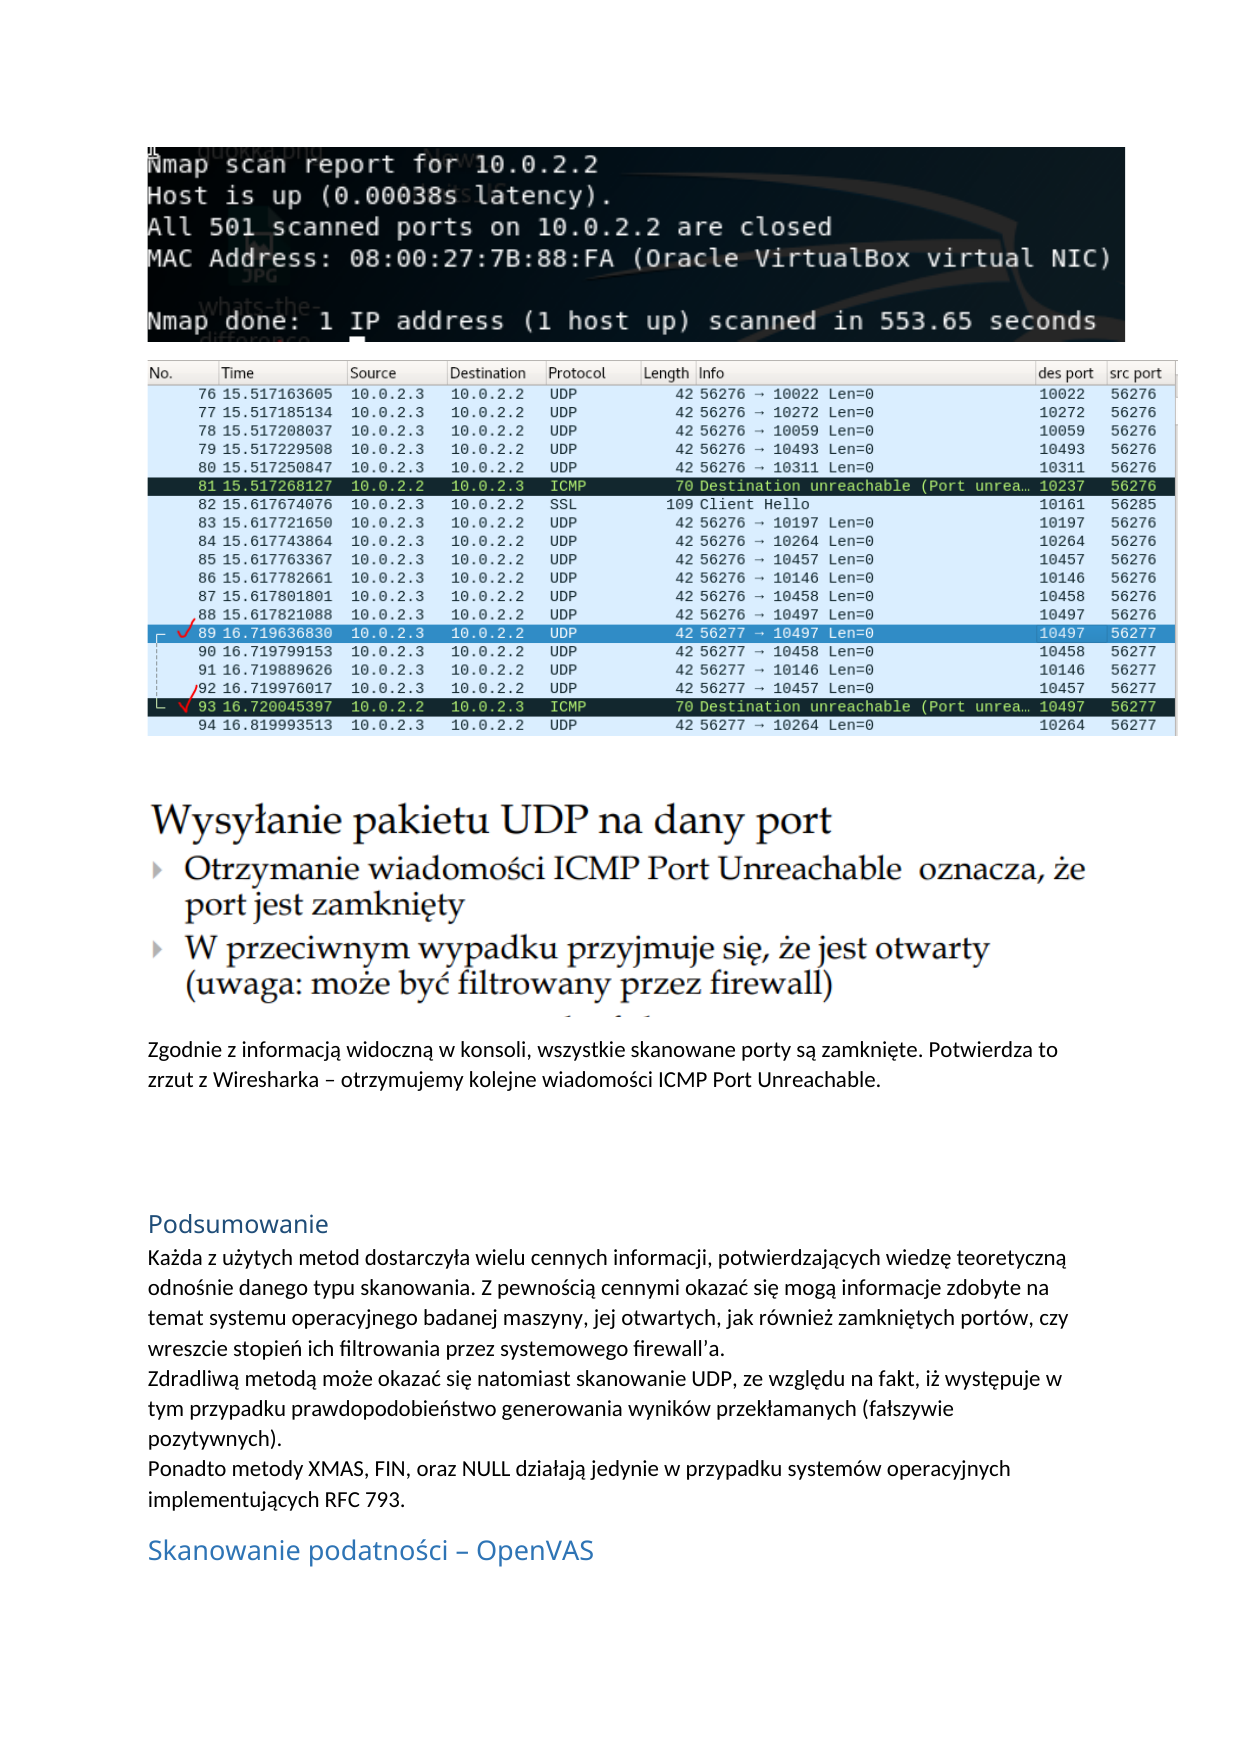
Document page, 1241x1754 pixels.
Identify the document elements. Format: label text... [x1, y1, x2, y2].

picture [147, 801, 1093, 1017]
text Każda z użytych metod dostarczyła wielu cennych informacji, potwierdzających wiedzę teoretyczną odnośnie danego typu skanowania. Z pewnością cennymi okazać się mogą informacje zdobyte na temat systemu operacyjnego badanej maszyny, jej otwartych, jak również zamkniętych portów, czy wreszcie stopień ich filtrowania przez systemowego firewall’a. Zdradliwą metodą może okazać się natomiast skanowanie UDP, ze względu na fakt, iż występuje w tym przypadku prawdopodobieństwo generowania wyników przekłamanych (fałszywie pozytywnych). Ponadto metody XMAS, FIN, oraz NULL działają jedynie w przypadku systemów operacyjnych implementujących RFC 793. [148, 1243, 1093, 1513]
picture [147, 360, 1178, 736]
picture [147, 147, 1125, 342]
text Zgodnie z informacją widoczną w konsoli, wszystkie skanowane porty są zamknięte. Potwierdza to zrzut z Wiresharka – otrzymujemy kolejne wiadomości ICMP Port Unreachable. [148, 1035, 1093, 1094]
subtitle Podsumowanie [148, 1206, 1093, 1240]
subtitle Skanowanie podatności – OpenVAS [148, 1532, 1093, 1568]
